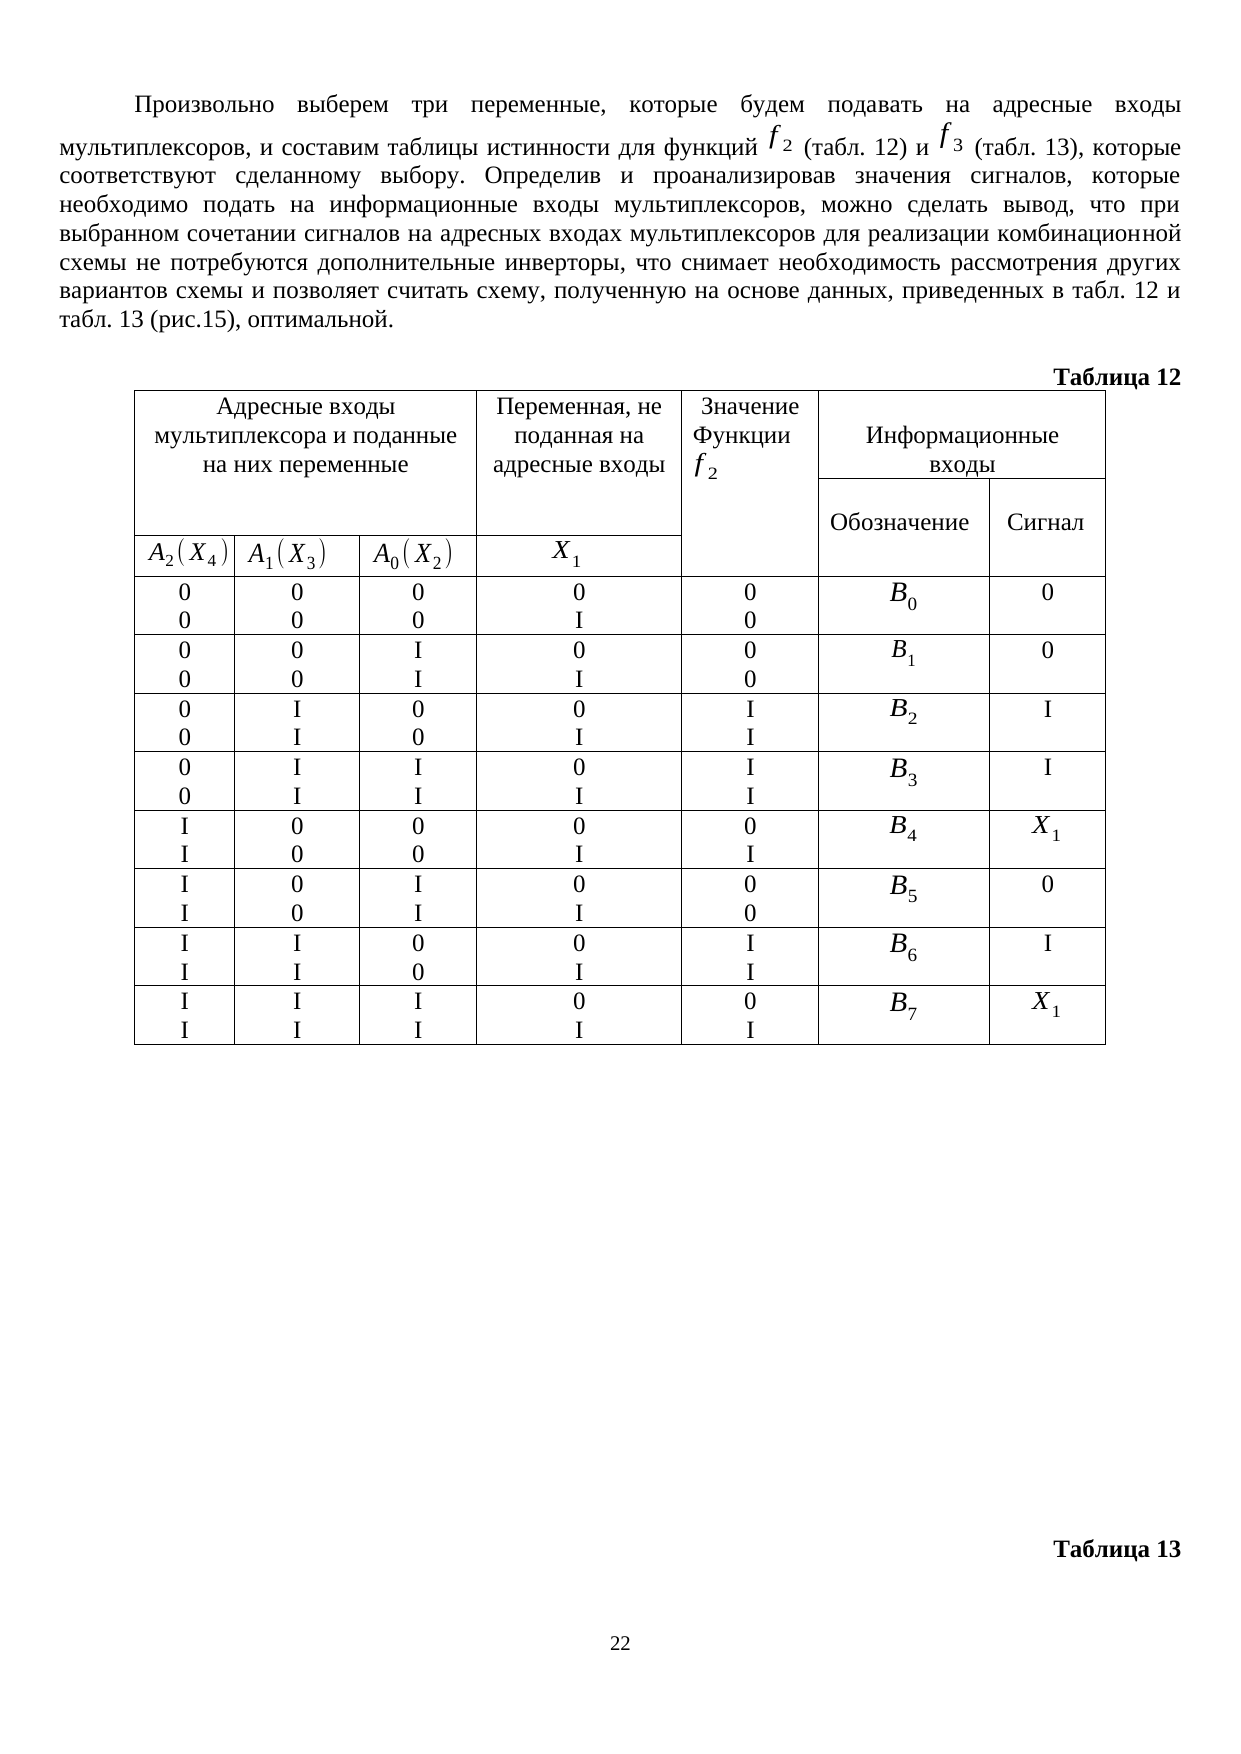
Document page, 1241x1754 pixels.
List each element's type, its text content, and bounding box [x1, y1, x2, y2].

table_cell [819, 928, 989, 985]
table_cell [135, 536, 234, 576]
table_cell [990, 986, 1105, 1044]
table_cell 0 0 [135, 577, 234, 634]
table_cell 0 0 [360, 928, 476, 985]
table_cell [819, 869, 989, 927]
table_cell 0 I [477, 694, 681, 751]
table_cell I I [235, 694, 359, 751]
table_cell I I [235, 986, 359, 1044]
table_cell 0 I [682, 986, 818, 1044]
table_cell [819, 577, 989, 634]
table_cell 0 I [682, 811, 818, 868]
table_cell 0 I [477, 986, 681, 1044]
table_cell 0 I [477, 635, 681, 693]
table_cell 0 0 [360, 811, 476, 868]
table_cell [819, 811, 989, 868]
table_cell [819, 635, 989, 693]
table_header Переменная, не поданная на адресные входы [477, 391, 681, 535]
table_cell I I [235, 928, 359, 985]
table_cell 0 0 [235, 811, 359, 868]
table_cell Сигнал [990, 479, 1105, 576]
table_cell I I [682, 928, 818, 985]
table_cell I I [135, 986, 234, 1044]
table_cell [477, 536, 681, 576]
table_cell [235, 536, 359, 576]
table_cell 0 I [477, 752, 681, 810]
table_cell I I [235, 752, 359, 810]
table_cell 0 0 [360, 577, 476, 634]
table_cell I I [360, 869, 476, 927]
table_cell 0 0 [682, 635, 818, 693]
table_cell [990, 811, 1105, 868]
table_cell 0 [990, 869, 1105, 927]
table_cell I I [360, 635, 476, 693]
table_cell I [990, 752, 1105, 810]
table_cell 0 I [477, 869, 681, 927]
table_cell 0 I [477, 577, 681, 634]
table_header Адресные входы мультиплексора и поданные на них переменные [135, 391, 476, 535]
table_cell 0 I [477, 928, 681, 985]
text Произвольно выберем три переменные, которые будем подавать на адресные входы мультиплексоров, и составим таблицы истинности для функций (табл. 12) и (табл. 13), которые соответствуют сделанному выбору. Определив и проанализировав значения сигналов, которые необходимо подать на информационные входы мультиплексоров, можно сделать вывод, что при выбранном сочетании сигналов на адресных входах мультиплексоров для реализации комбинационной схемы не потребуются дополнительные инверторы, что снимает необходимость рассмотрения других вариантов схемы и позволяет считать схему, полученную на основе данных, приведенных в табл. 12 и табл. 13 (рис.15), оптимальной. [59, 89, 1181, 333]
table_cell 0 0 [235, 635, 359, 693]
table_cell 0 0 [682, 577, 818, 634]
text Таблица 13 [59, 1534, 1181, 1562]
table_cell I I [360, 752, 476, 810]
table_cell I I [360, 986, 476, 1044]
table_cell I I [682, 752, 818, 810]
table_cell 0 0 [235, 869, 359, 927]
table_cell 0 [990, 577, 1105, 634]
table_cell Обозначение [819, 479, 989, 576]
table_cell I [990, 694, 1105, 751]
table_cell 0 [990, 635, 1105, 693]
table_cell [819, 694, 989, 751]
table_cell 0 0 [135, 694, 234, 751]
table_cell I [990, 928, 1105, 985]
table_cell 0 0 [135, 635, 234, 693]
table_cell [360, 536, 476, 576]
table_cell I I [682, 694, 818, 751]
table_cell 0 0 [235, 577, 359, 634]
table_header Значение Функции [682, 391, 818, 576]
table_cell 0 I [477, 811, 681, 868]
table_cell 0 0 [682, 869, 818, 927]
table_cell 0 0 [135, 752, 234, 810]
table_cell I I [135, 928, 234, 985]
table_cell [819, 986, 989, 1044]
table_cell 0 0 [360, 694, 476, 751]
table_cell I I [135, 811, 234, 868]
table_header Информационные входы [819, 391, 1105, 478]
text Таблица 12 [59, 362, 1181, 390]
table_cell I I [135, 869, 234, 927]
table_cell [819, 752, 989, 810]
